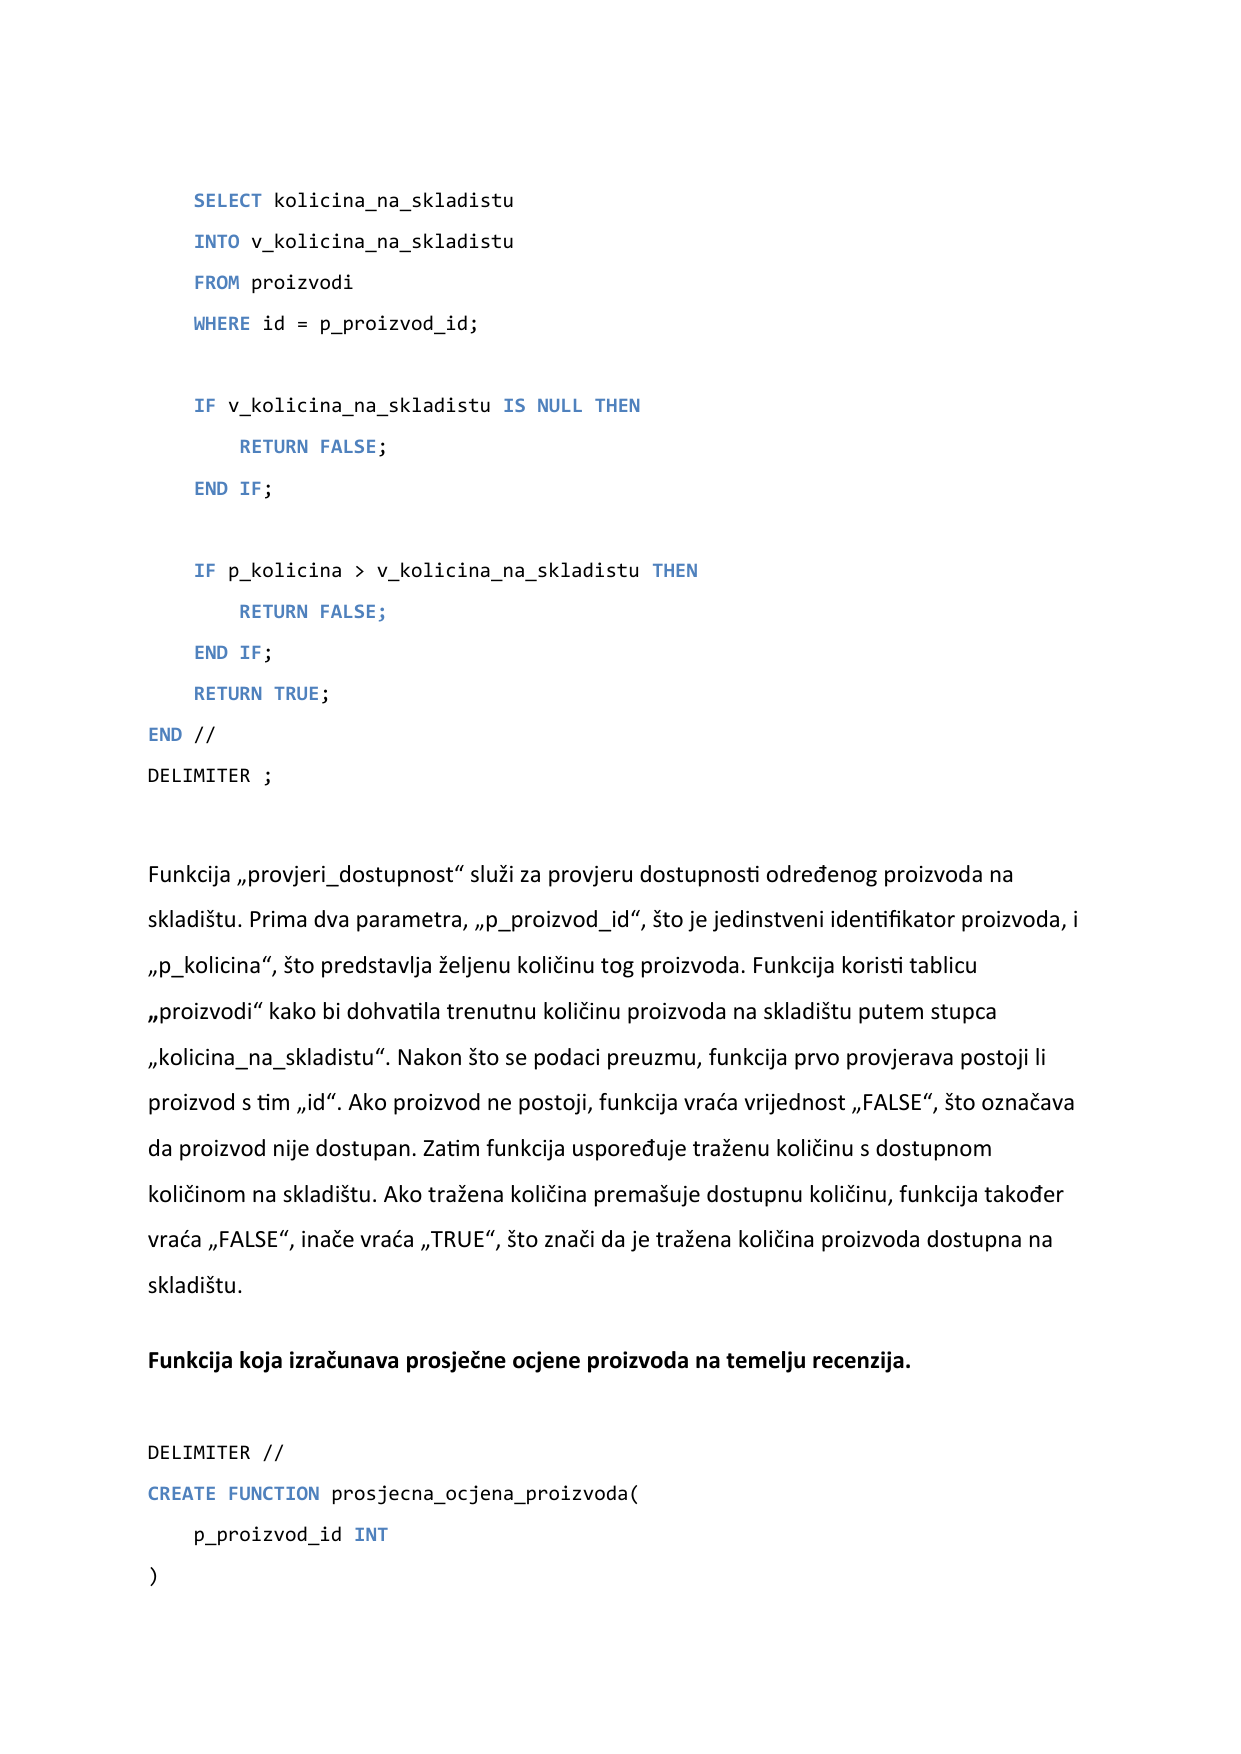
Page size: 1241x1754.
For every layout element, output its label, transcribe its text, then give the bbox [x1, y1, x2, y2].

text DELIMITER ; [148, 763, 1093, 788]
text RETURN FALSE; [148, 599, 1093, 623]
text END IF; [148, 640, 1093, 664]
text p_proizvod_id INT [148, 1523, 1093, 1547]
text END // [148, 722, 1093, 747]
text CREATE FUNCTION prosjecna_ocjena_proizvoda( [148, 1482, 1093, 1506]
text END IF; [148, 476, 1093, 500]
text INTO v_kolicina_na_skladistu [148, 230, 1093, 254]
text Funkcija koja izračunava prosječne ocjene proizvoda na temelju recenzija. [148, 1344, 1093, 1375]
text DELIMITER // [148, 1441, 1093, 1465]
text RETURN FALSE; [148, 435, 1093, 459]
text IF p_kolicina > v_kolicina_na_skladistu THEN [148, 558, 1093, 582]
text Funkcija „provjeri_dostupnost“ služi za provjeru dostupnosti određenog proizvoda na skladištu. Prima dva parametra, „p_proizvod_id“, što je jedinstveni identifikator proizvoda, i „p_kolicina“, što predstavlja željenu količinu tog proizvoda. Funkcija koristi tablicu „proizvodi“ kako bi dohvatila trenutnu količinu proizvoda na skladištu putem stupca „kolicina_na_skladistu“. Nakon što se podaci preuzmu, funkcija prvo provjerava postoji li proizvod s tim „id“. Ako proizvod ne postoji, funkcija vraća vrijednost „FALSE“, što označava da proizvod nije dostupan. Zatim funkcija uspoređuje traženu količinu s dostupnom količinom na skladištu. Ako tražena količina premašuje dostupnu količinu, funkcija također vraća „FALSE“, inače vraća „TRUE“, što znači da je tražena količina proizvoda dostupna na skladištu. [148, 858, 1093, 1300]
text WHERE id = p_proizvod_id; [148, 312, 1093, 336]
text IF v_kolicina_na_skladistu IS NULL THEN [148, 394, 1093, 418]
text FROM proizvodi [148, 271, 1093, 295]
text SELECT kolicina_na_skladistu [148, 189, 1093, 213]
text ) [148, 1564, 1093, 1588]
text RETURN TRUE; [148, 681, 1093, 706]
